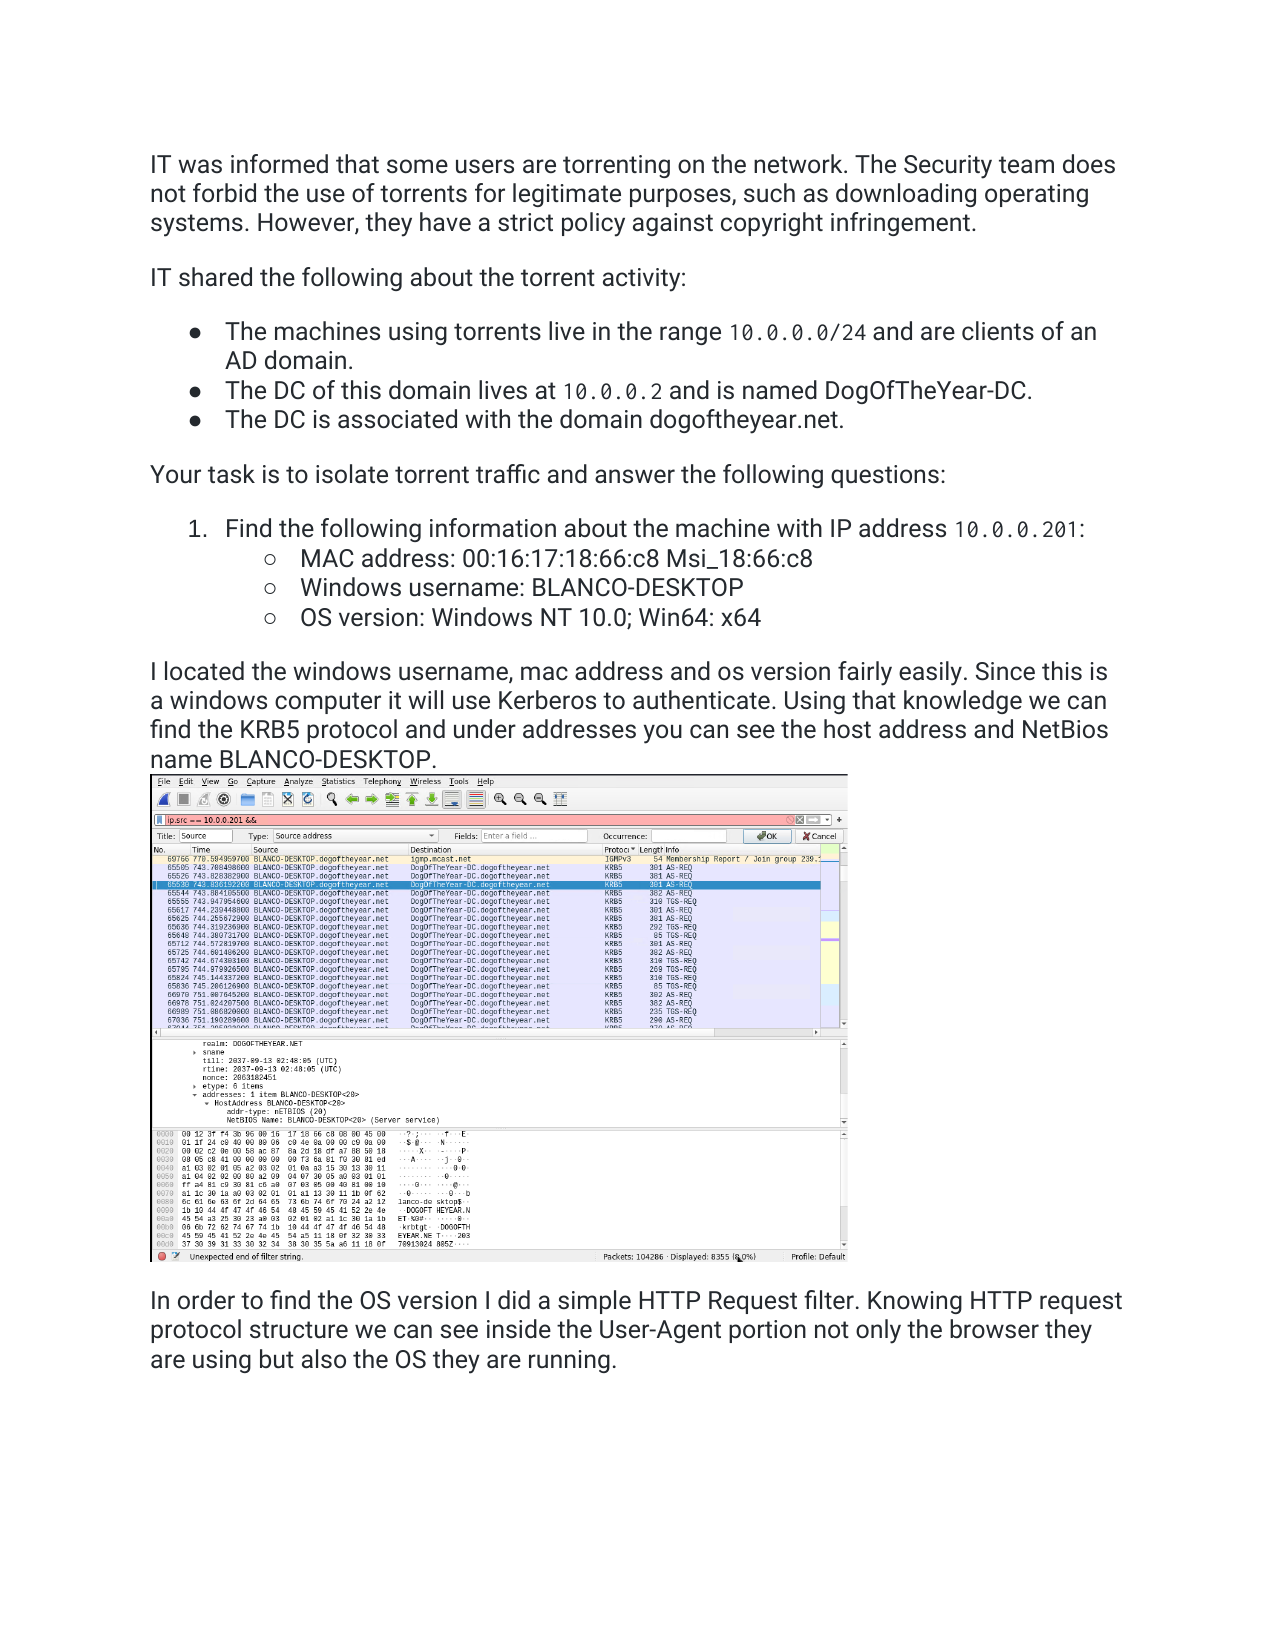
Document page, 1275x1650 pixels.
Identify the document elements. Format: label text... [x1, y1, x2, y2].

text Your task is to isolate torrent traffic and answer the following questions: [150, 460, 1125, 489]
list The DC is associated with the domain dogoftheyear.net. [187, 405, 1125, 435]
list Windows username: BLANCO-DESKTOP [262, 573, 1125, 602]
list The DC of this domain lives at 10.0.0.2 and is named DogOfTheYear-DC. [187, 376, 1125, 405]
text In order to find the OS version I did a simple HTTP Request filter. Knowing HTTP request protocol structure we can see inside the User-Agent portion not only the browser they are using but also the OS they are running. [150, 1286, 1125, 1374]
list Find the following information about the machine with IP address 10.0.0.201: [187, 514, 1125, 543]
list MAC address: 00:16:17:18:66:c8 Msi_18:66:c8 [262, 543, 1125, 573]
text IT was informed that some users are torrenting on the network. The Security team does not forbid the use of torrents for legitimate purposes, such as downloading operating systems. However, they have a strict policy against copyright infringement. [150, 150, 1125, 238]
list OS version: Windows NT 10.0; Win64: x64 [262, 602, 1125, 632]
picture [150, 774, 848, 1262]
list The machines using torrents live in the range 10.0.0.0/24 and are clients of an AD domain. [187, 317, 1125, 376]
text IT shared the following about the torrent activity: [150, 263, 1125, 292]
